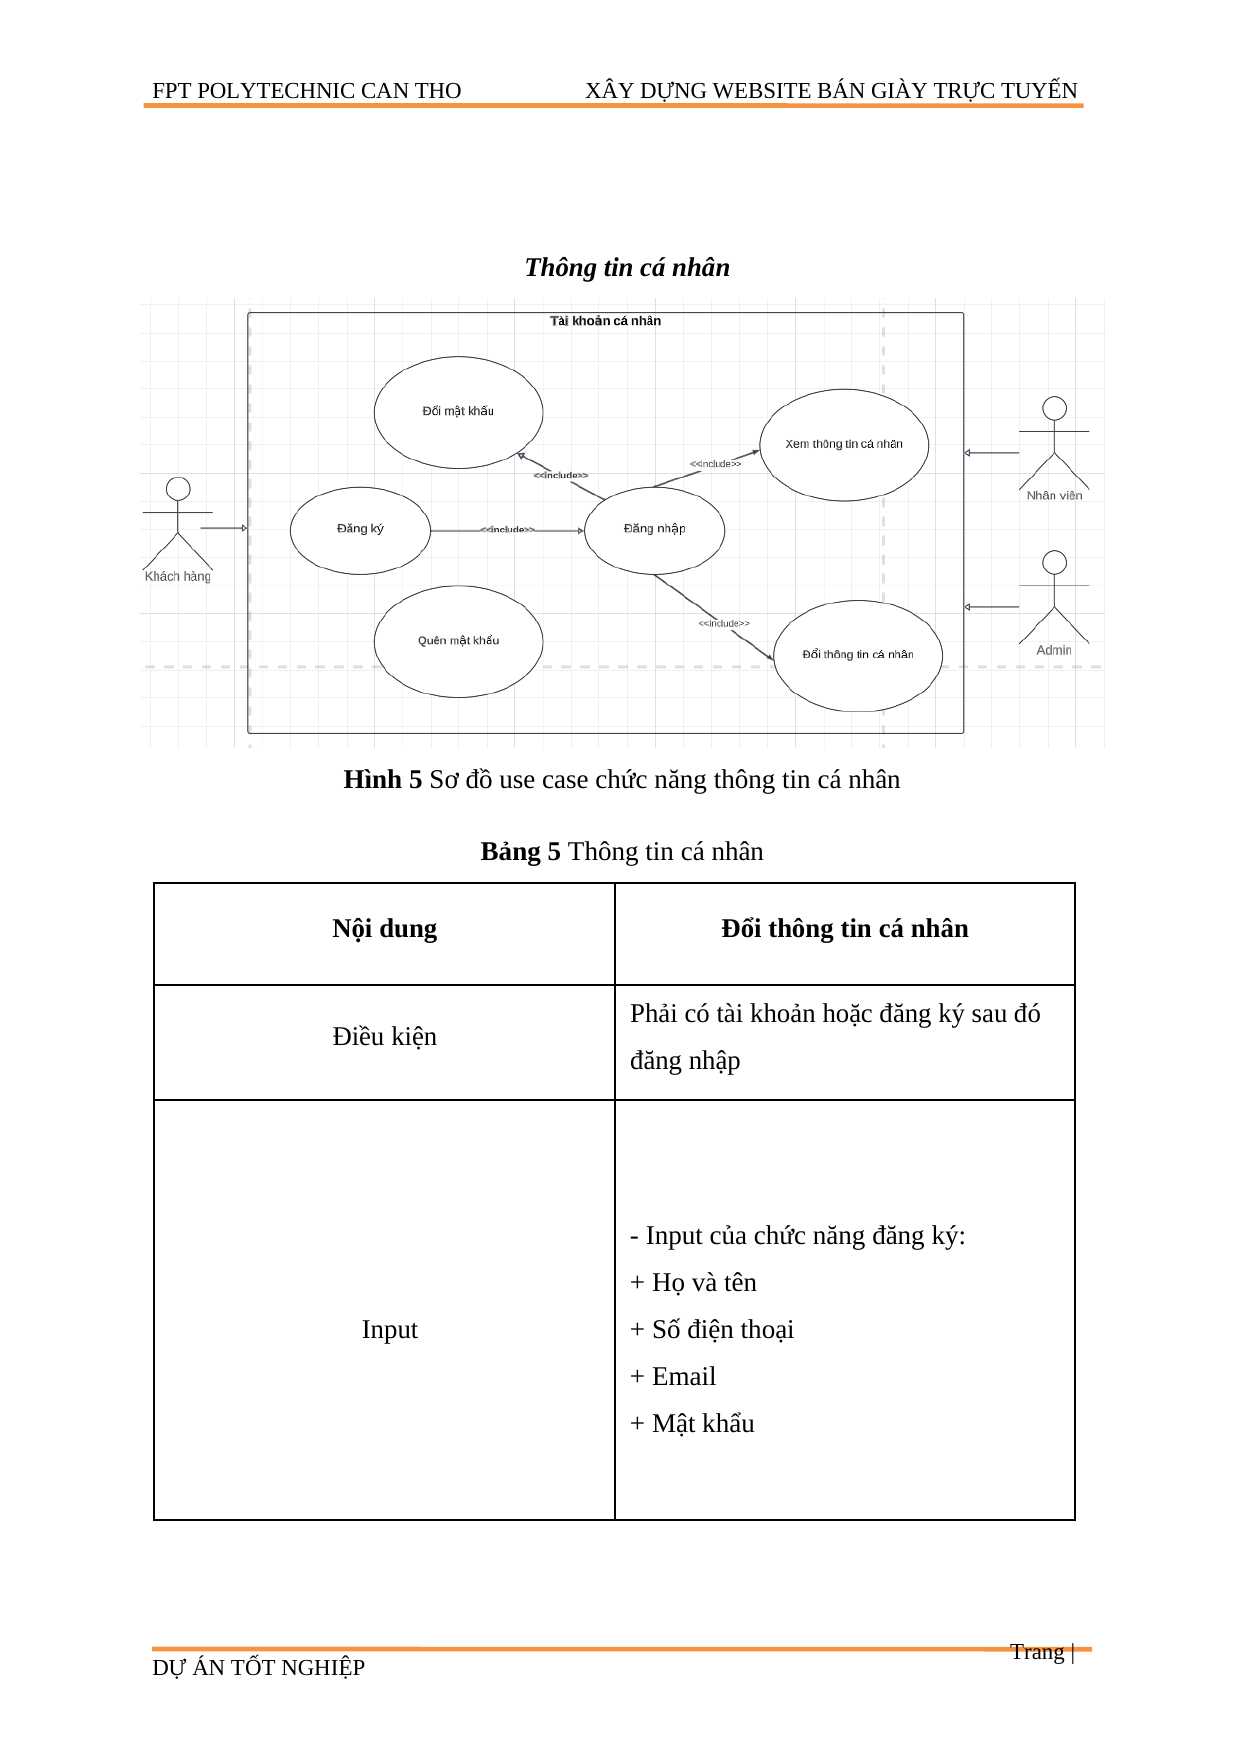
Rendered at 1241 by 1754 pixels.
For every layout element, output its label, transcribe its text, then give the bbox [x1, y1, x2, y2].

text Bảng 5 Thông tin cá nhân [139, 835, 1105, 866]
table_cell Phải có tài khoản hoặc đăng ký sau đó đăng nhập [616, 986, 1074, 1099]
subtitle Thông tin cá nhân [152, 251, 1105, 283]
table_cell - Input của chức năng đăng ký: + Họ và tên + Số điện thoại + Email + Mật khẩu [616, 1101, 1074, 1518]
table_cell Input [155, 1101, 614, 1518]
picture [139, 298, 1106, 748]
table_header Đổi thông tin cá nhân [616, 884, 1074, 984]
table_header Nội dung [155, 884, 614, 984]
table_cell Điều kiện [155, 986, 614, 1099]
